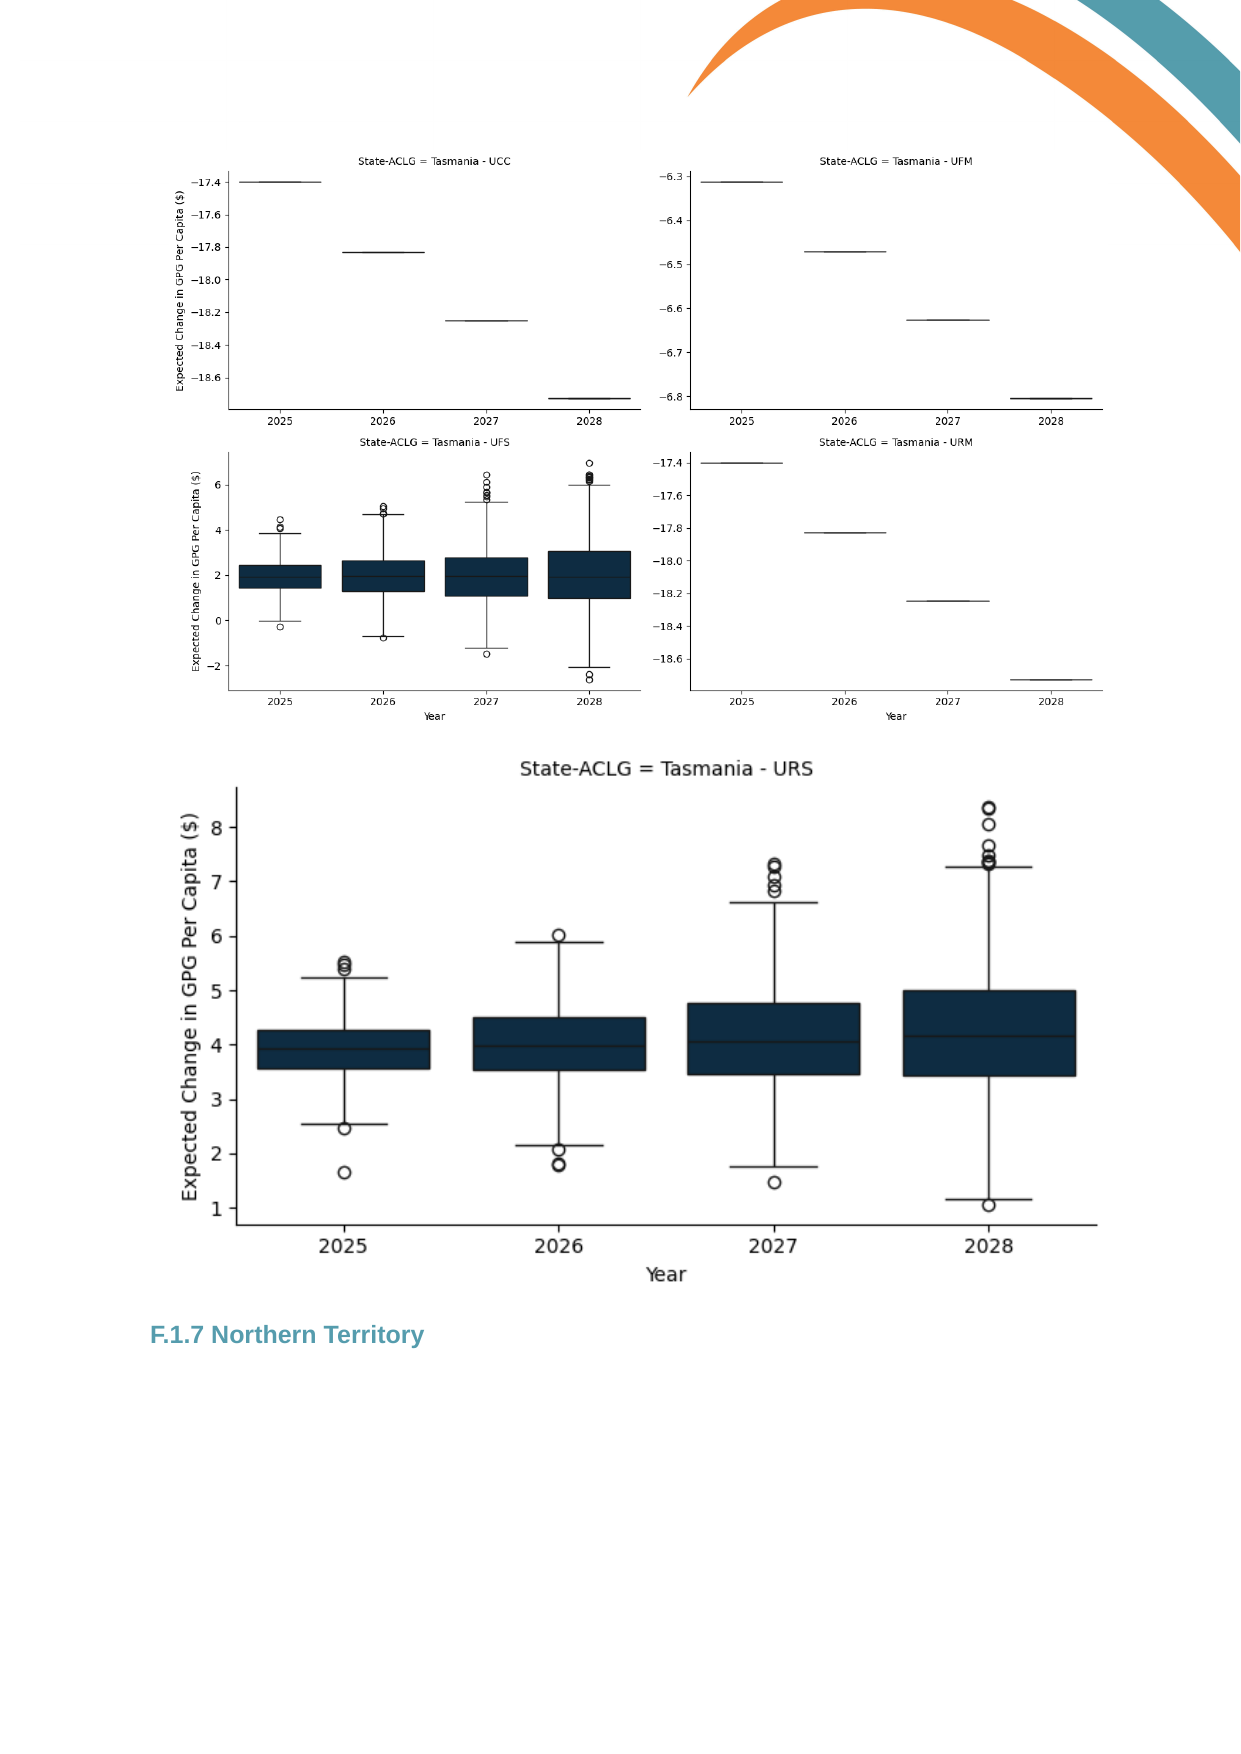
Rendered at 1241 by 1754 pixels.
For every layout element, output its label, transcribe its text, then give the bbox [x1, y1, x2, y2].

picture [168, 746, 1109, 1300]
picture [19, 0, 1241, 729]
subtitle F.1.7 Northern Territory [150, 1320, 1090, 1349]
